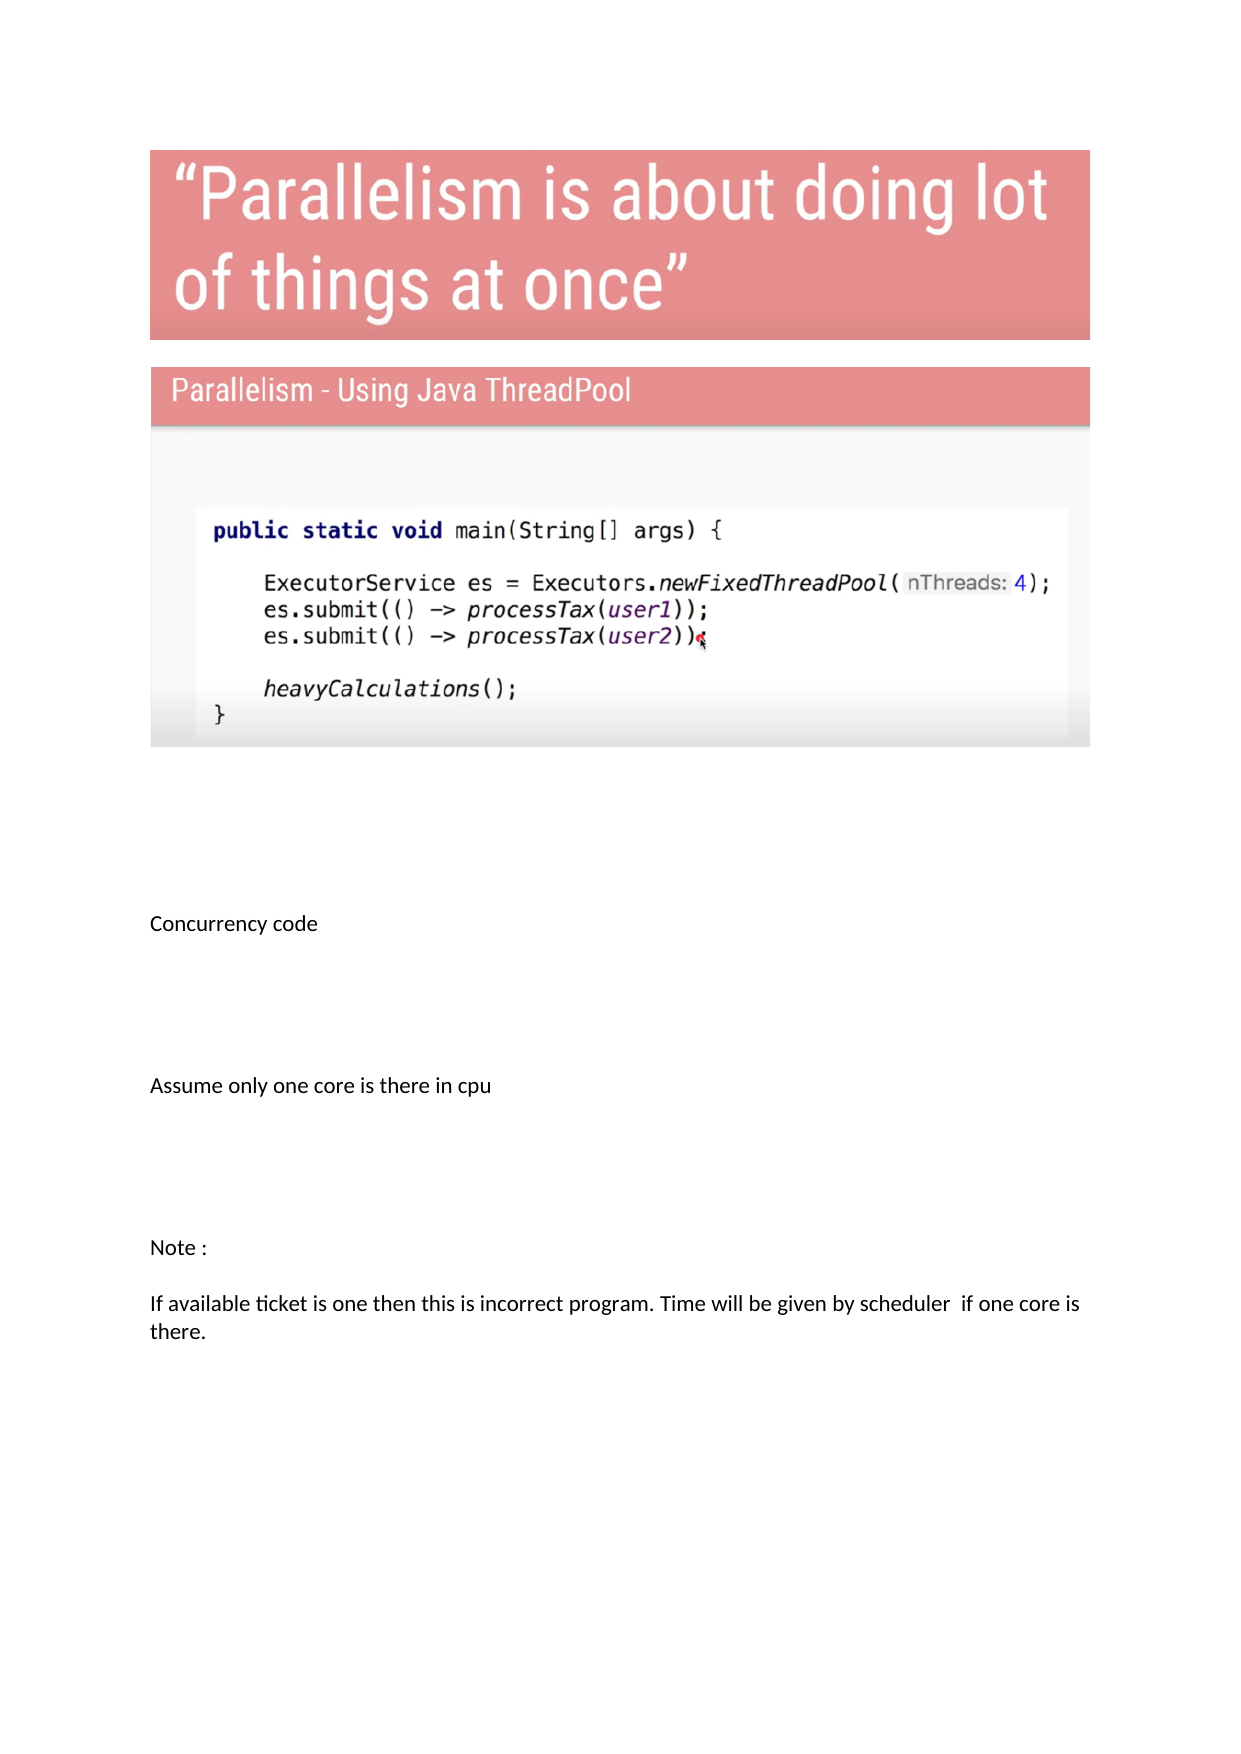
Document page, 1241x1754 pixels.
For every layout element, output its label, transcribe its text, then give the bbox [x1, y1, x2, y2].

text Note : [150, 1233, 1090, 1261]
picture [150, 150, 1091, 340]
text If available ticket is one then this is incorrect program. Time will be given by scheduler if one core is there. [150, 1289, 1090, 1345]
picture [150, 367, 1091, 747]
text Concurrency code [150, 909, 1090, 937]
text Assume only one core is there in cpu [150, 1071, 1090, 1099]
